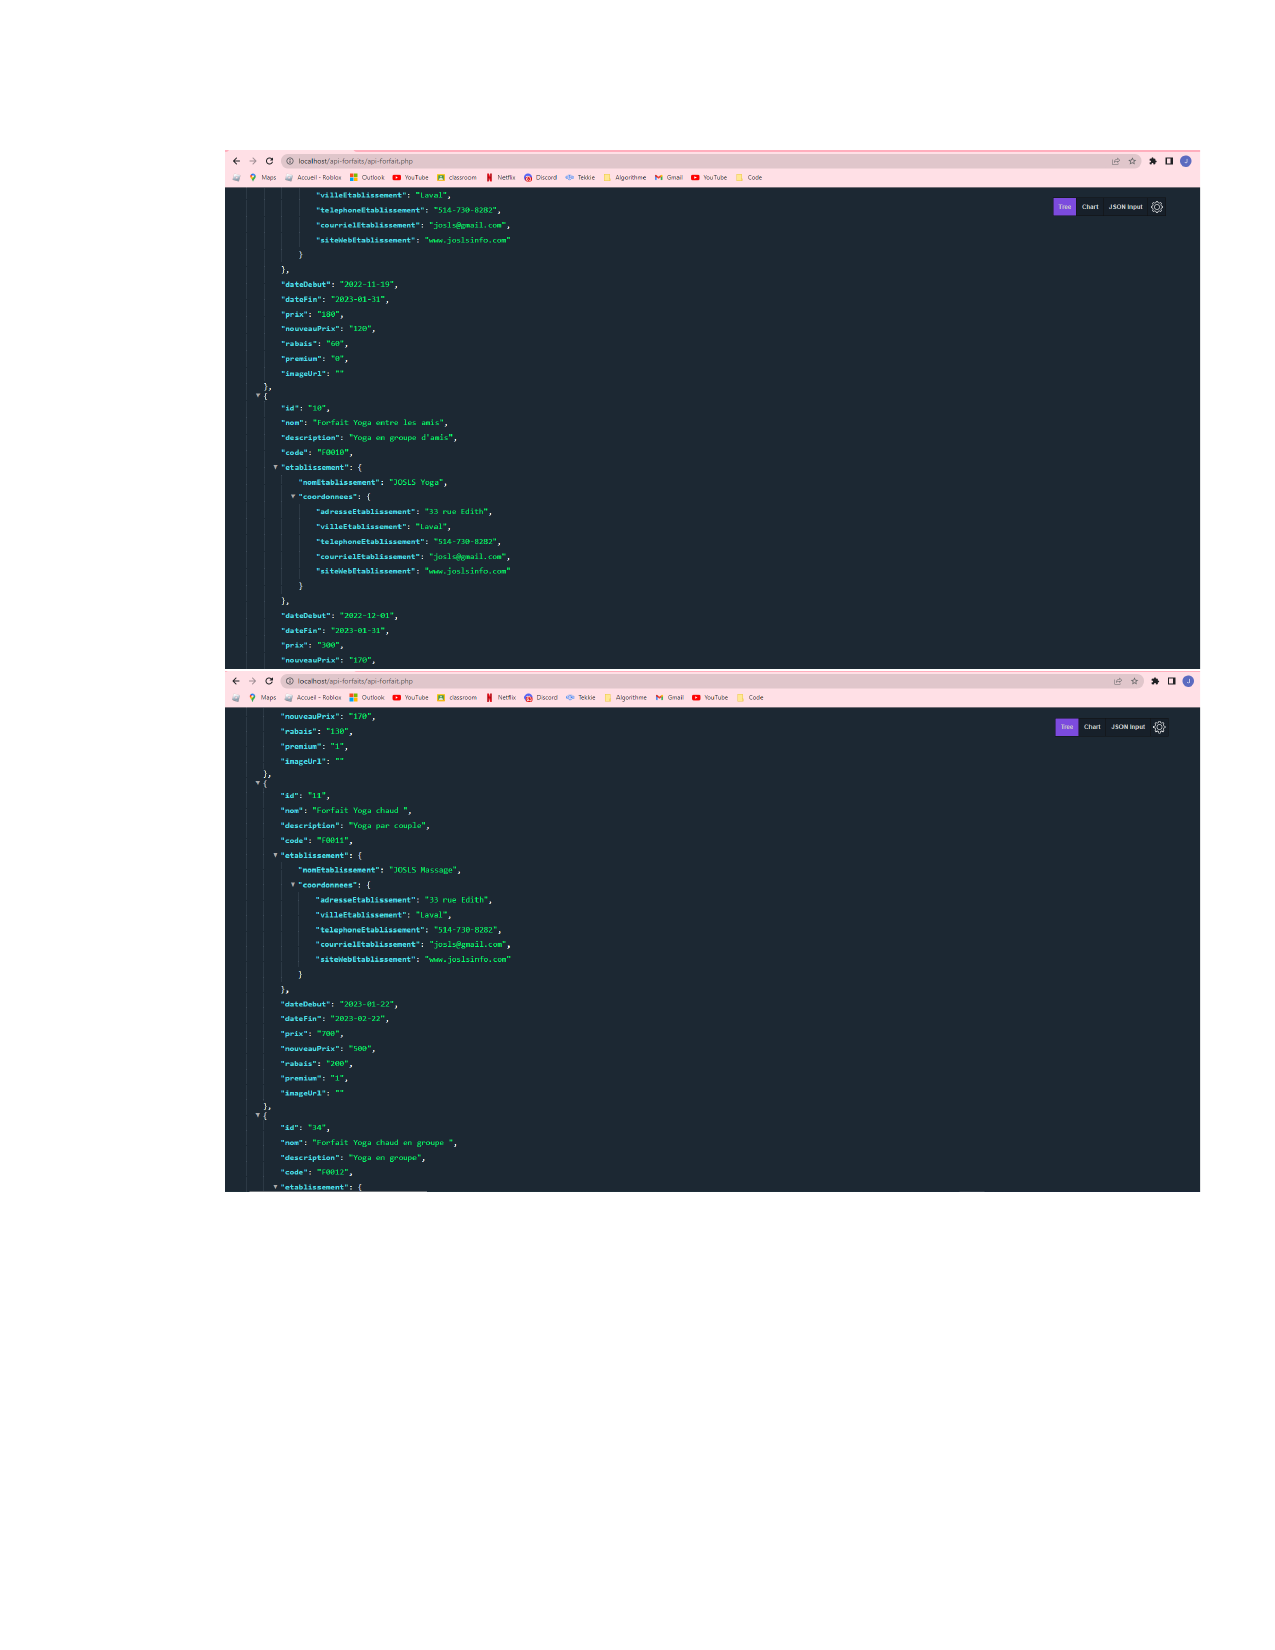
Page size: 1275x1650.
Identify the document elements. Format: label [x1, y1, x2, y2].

picture [225, 150, 1200, 669]
picture [225, 671, 1200, 1192]
